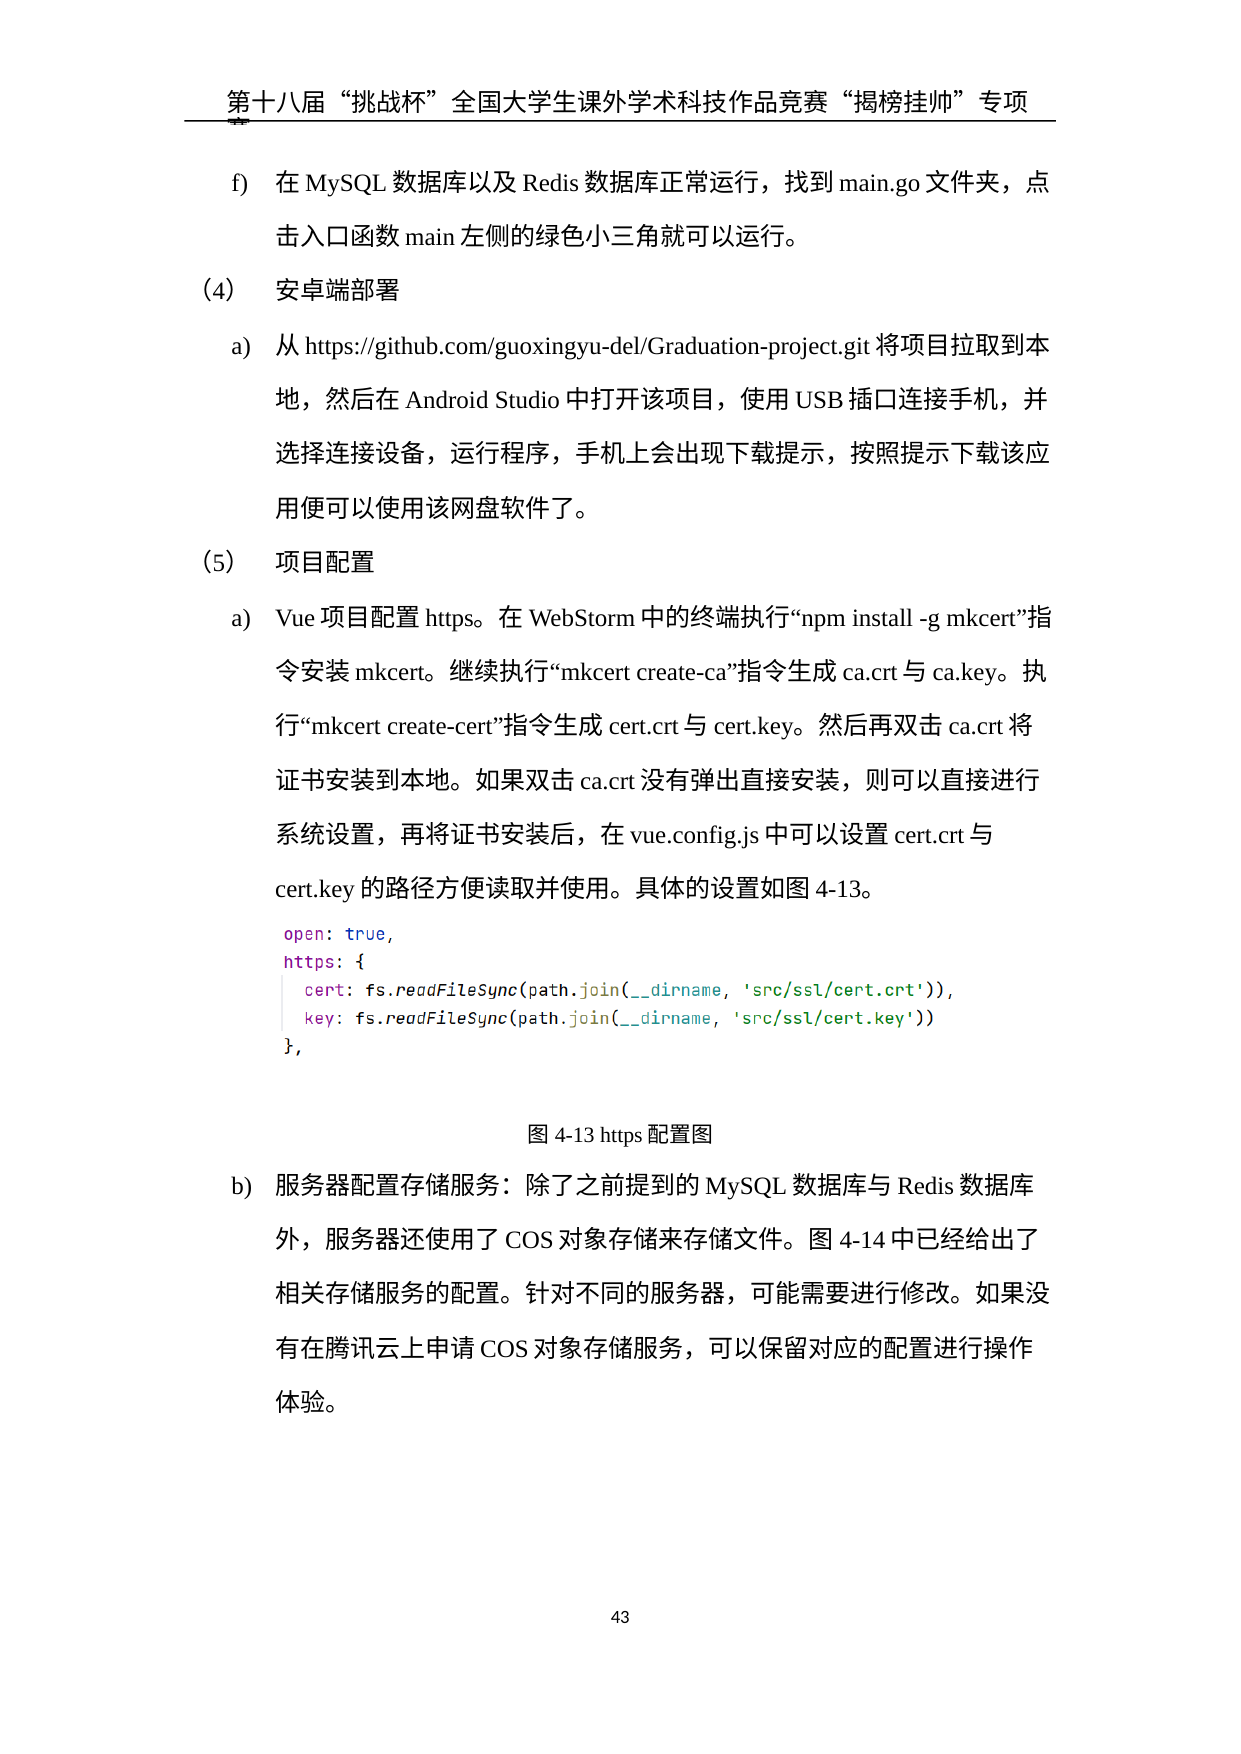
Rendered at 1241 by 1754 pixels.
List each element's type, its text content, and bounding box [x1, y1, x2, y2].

list 安卓端部署 [187, 271, 1053, 307]
list 项目配置 [187, 543, 1053, 579]
list 从https://github.com/guoxingyu-del/Graduation-project.git将项目拉取到本地，然后在Android Studio中打开该项目，使用USB插口连接手机，并选择连接设备，运行程序，手机上会出现下载提示，按照提示下载该应用便可以使用该网盘软件了。 [231, 325, 1053, 524]
list 在MySQL数据库以及Redis数据库正常运行，找到main.go文件夹，点击入口函数main左侧的绿色小三角就可以运行。 [231, 162, 1053, 253]
picture [278, 923, 962, 1056]
